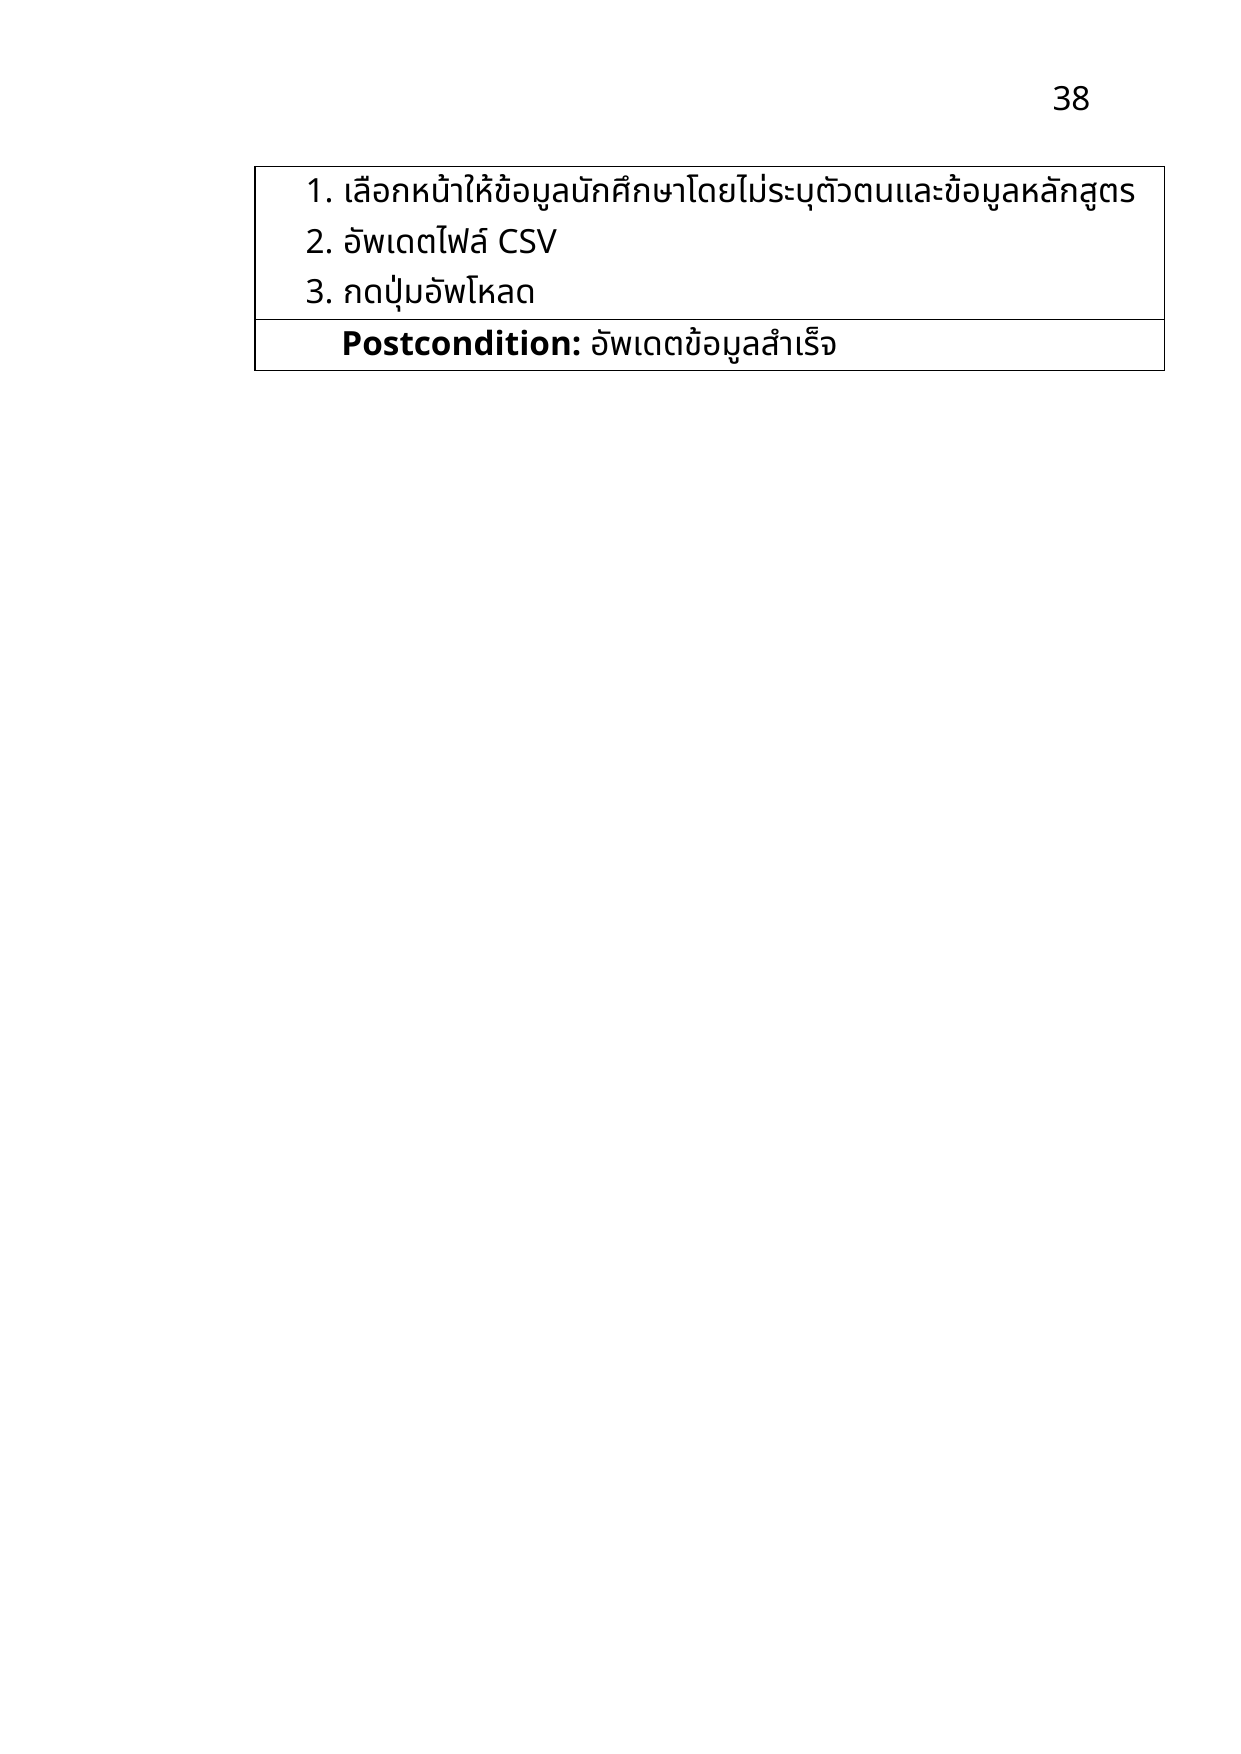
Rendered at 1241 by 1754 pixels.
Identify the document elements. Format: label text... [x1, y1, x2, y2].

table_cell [256, 167, 1164, 319]
table_cell Postcondition: อัพเดตข้อมูลสำเร็จ [256, 320, 1164, 370]
